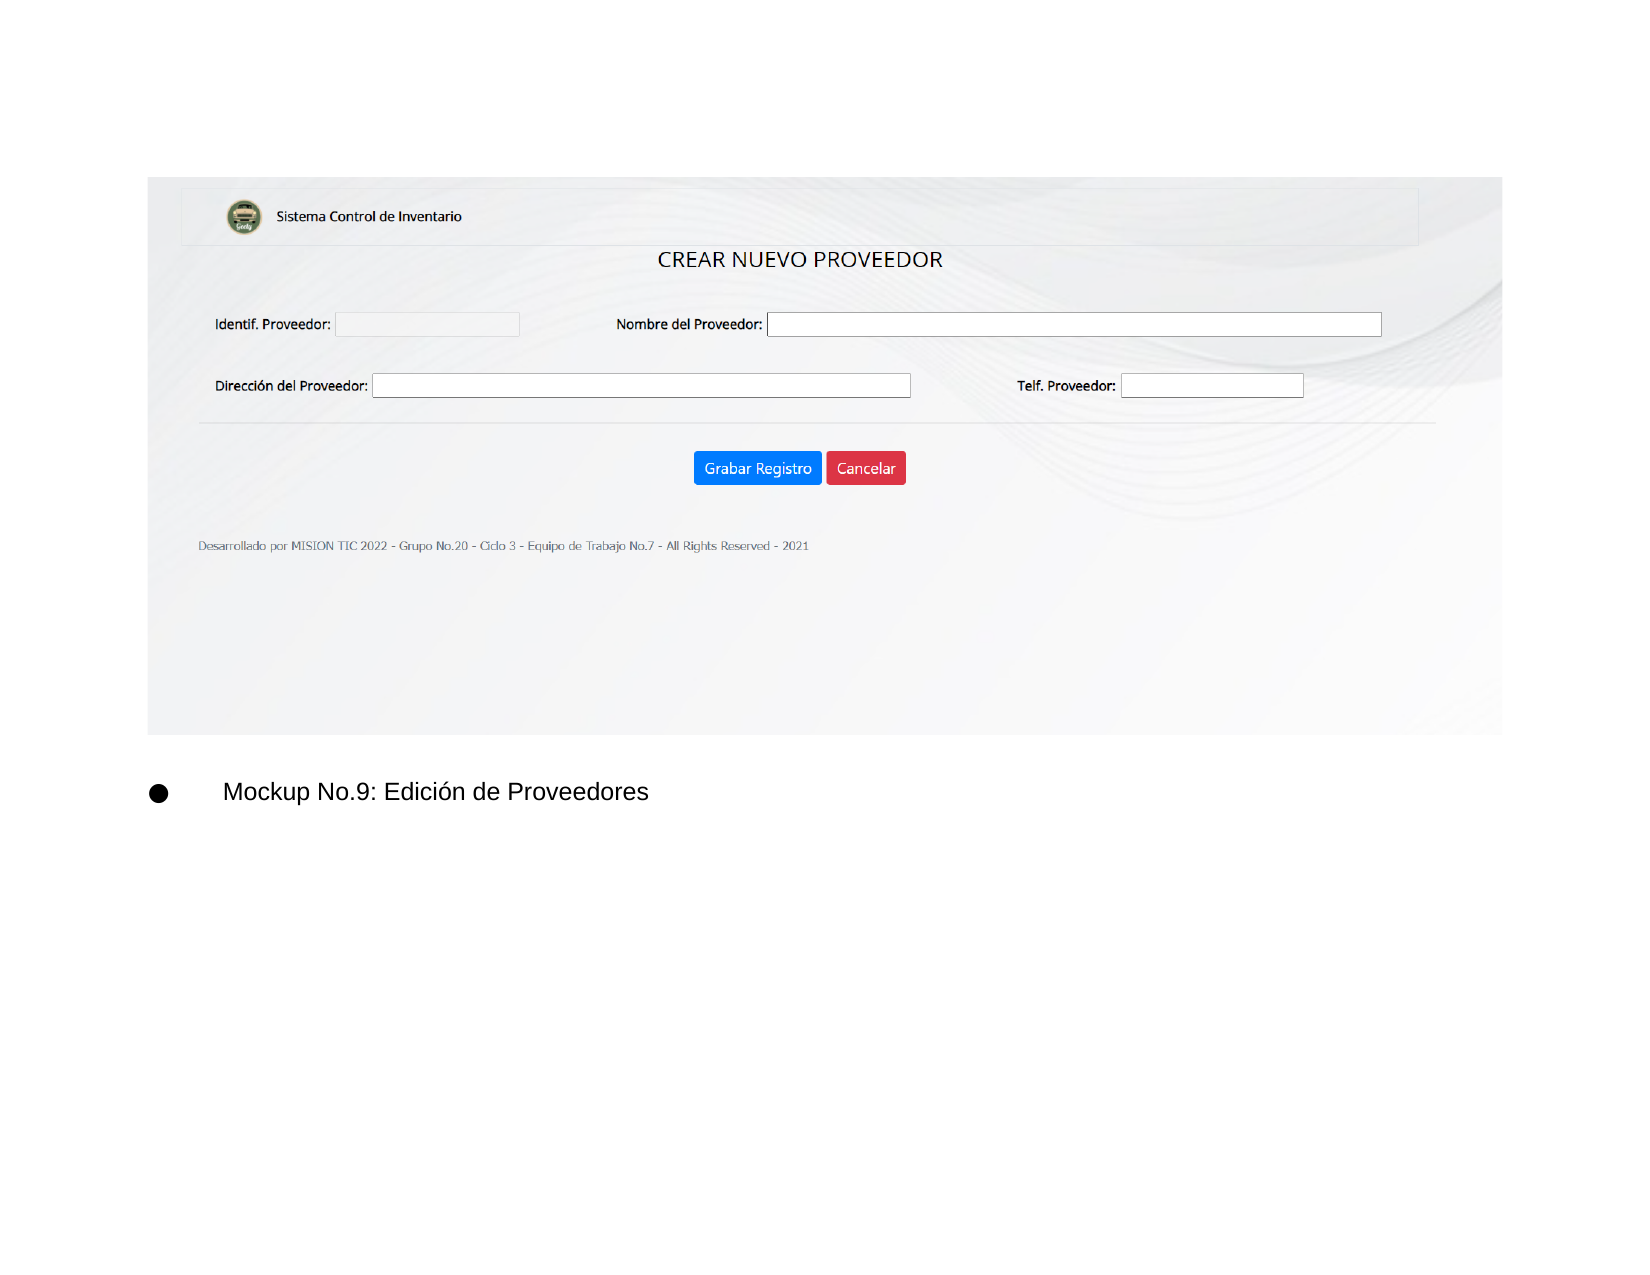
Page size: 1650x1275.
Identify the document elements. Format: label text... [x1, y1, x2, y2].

picture [147, 177, 1503, 735]
list Mockup No.9: Edición de Proveedores [148, 763, 1502, 815]
